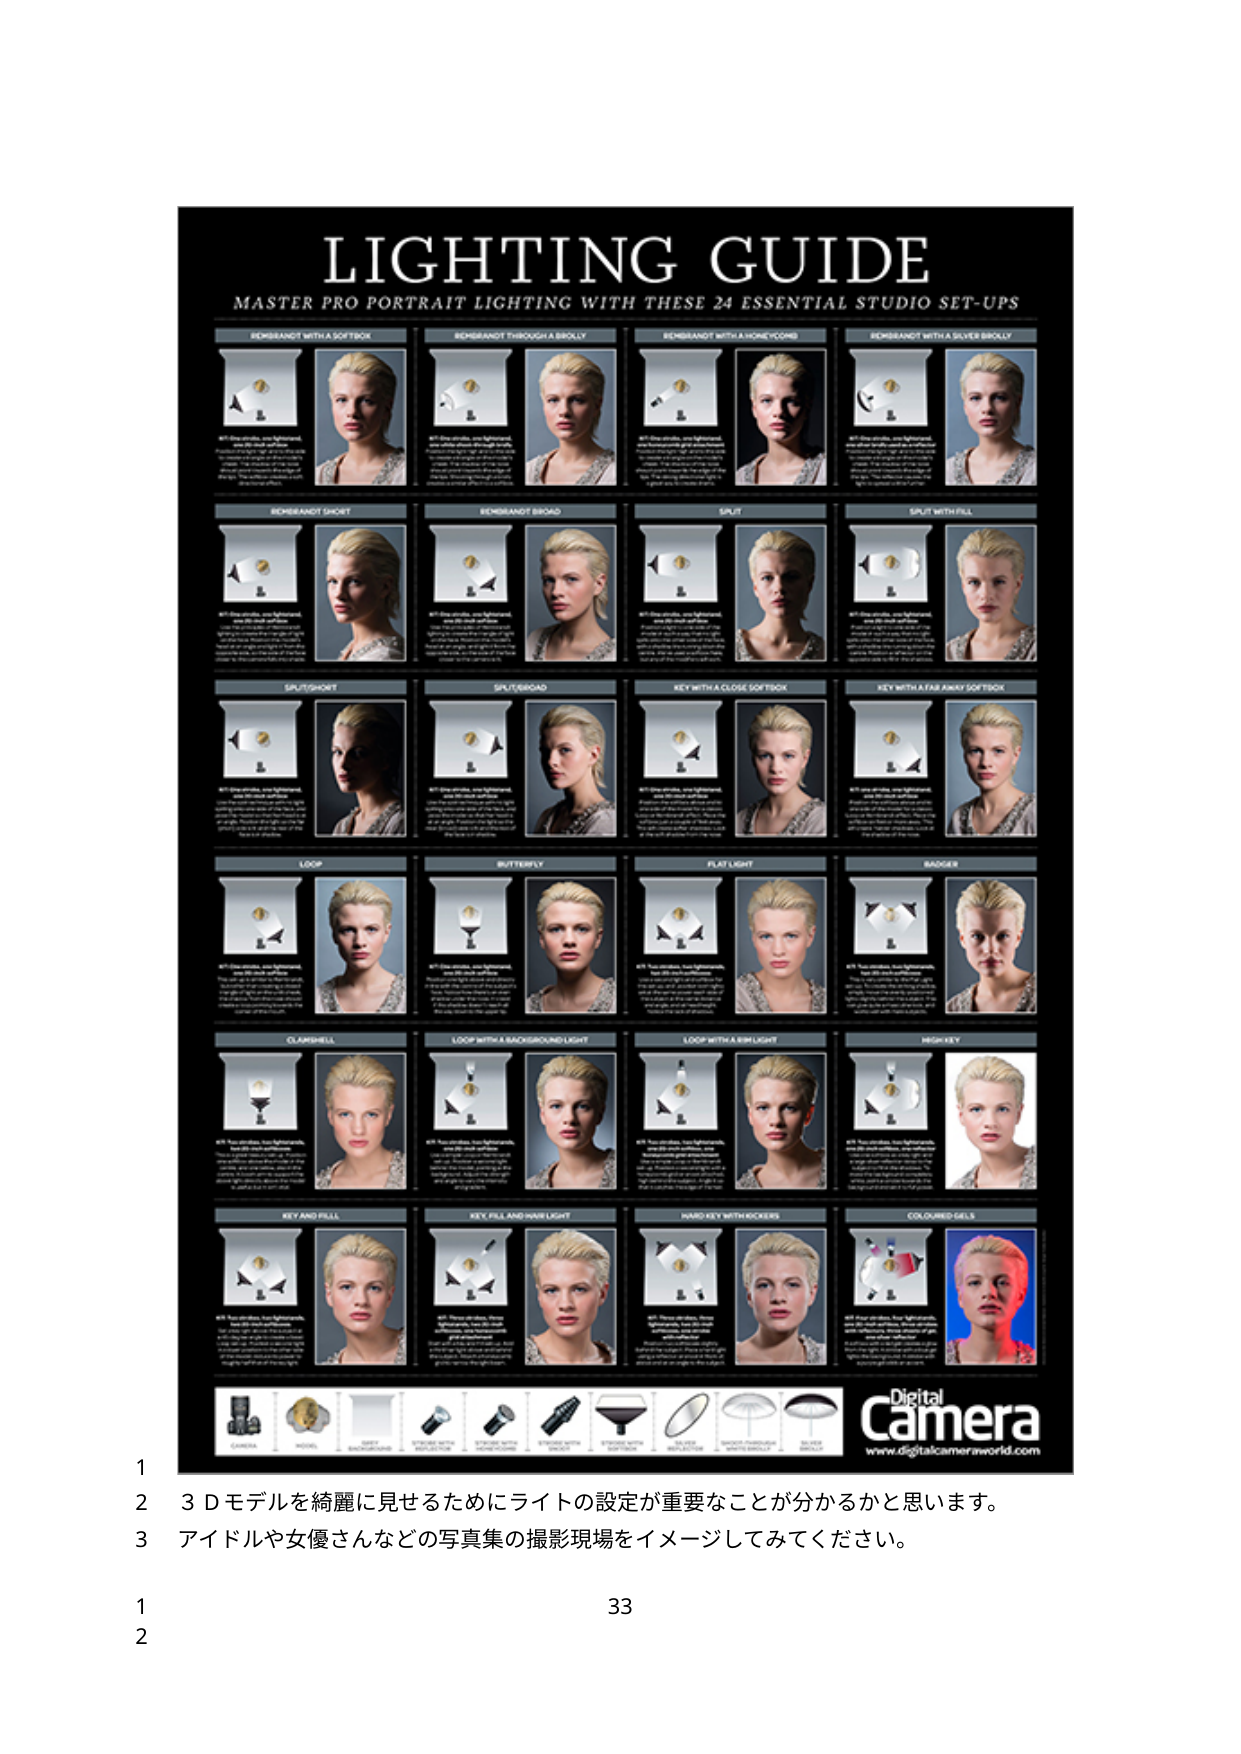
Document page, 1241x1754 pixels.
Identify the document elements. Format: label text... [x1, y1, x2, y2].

text アイドルや女優さんなどの写真集の撮影現場をイメージしてみてください。 [177, 1519, 1063, 1557]
text ３Dモデルを綺麗に見せるためにライトの設定が重要なことが分かるかと思います。 [177, 1482, 1063, 1519]
picture [177, 206, 1074, 1475]
